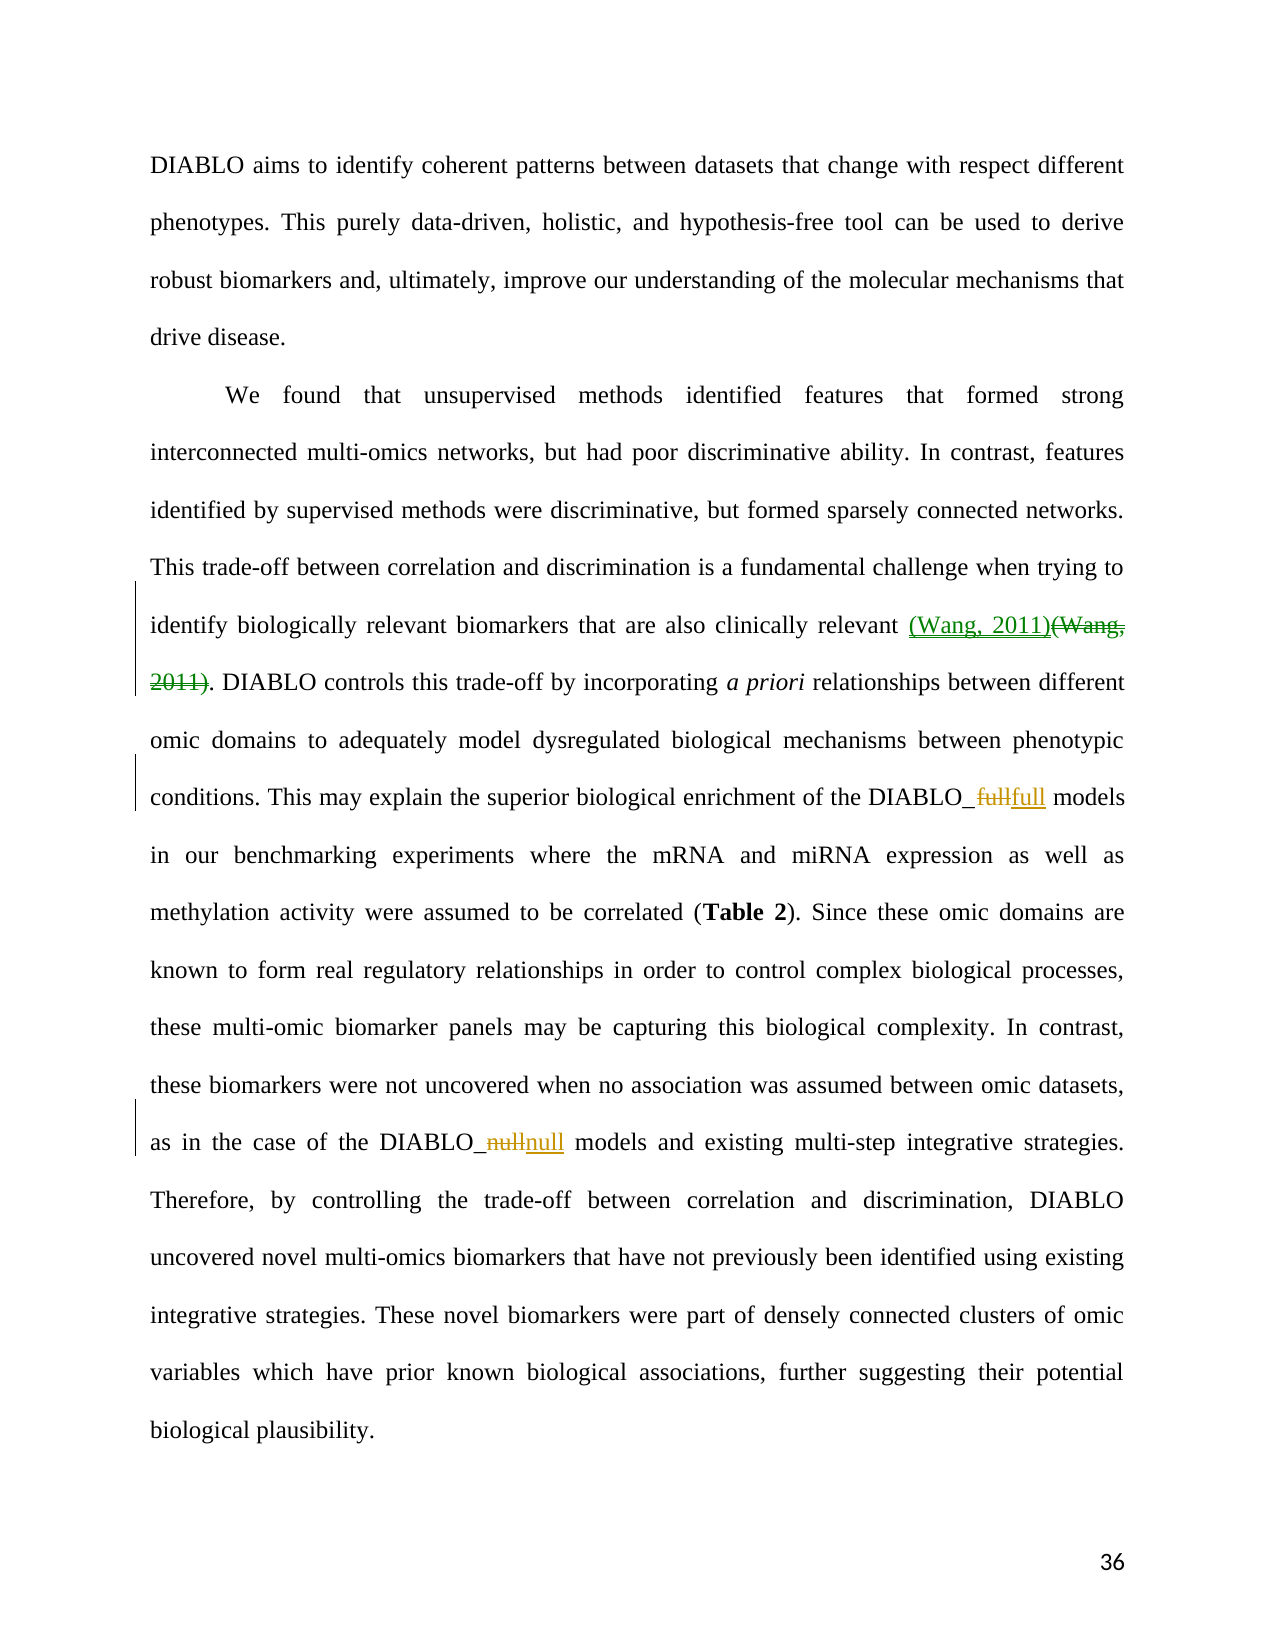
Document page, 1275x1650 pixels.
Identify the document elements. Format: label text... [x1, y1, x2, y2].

text We found that unsupervised methods identified features that formed strong interconnected multi-omics networks, but had poor discriminative ability. In contrast, features identified by supervised methods were discriminative, but formed sparsely connected networks. This trade-off between correlation and discrimination is a fundamental challenge when trying to identify biologically relevant biomarkers that are also clinically relevant . DIABLO controls this trade-off by incorporating a priori relationships between different omic domains to adequately model dysregulated biological mechanisms between phenotypic conditions. This may explain the superior biological enrichment of the DIABLO_ models in our benchmarking experiments where the mRNA and miRNA expression as well as methylation activity were assumed to be correlated (Table 2). Since these omic domains are known to form real regulatory relationships in order to control complex biological processes, these multi-omic biomarker panels may be capturing this biological complexity. In contrast, these biomarkers were not uncovered when no association was assumed between omic datasets, as in the case of the DIABLO_ models and existing multi-step integrative strategies. Therefore, by controlling the trade-off between correlation and discrimination, DIABLO uncovered novel multi-omics biomarkers that have not previously been identified using existing integrative strategies. These novel biomarkers were part of densely connected clusters of omic variables which have prior known biological associations, further suggesting their potential biological plausibility. [150, 380, 1125, 1444]
text DIABLO aims to identify coherent patterns between datasets that change with respect different phenotypes. This purely data-driven, holistic, and hypothesis-free tool can be used to derive robust biomarkers and, ultimately, improve our understanding of the molecular mechanisms that drive disease. [150, 150, 1125, 351]
